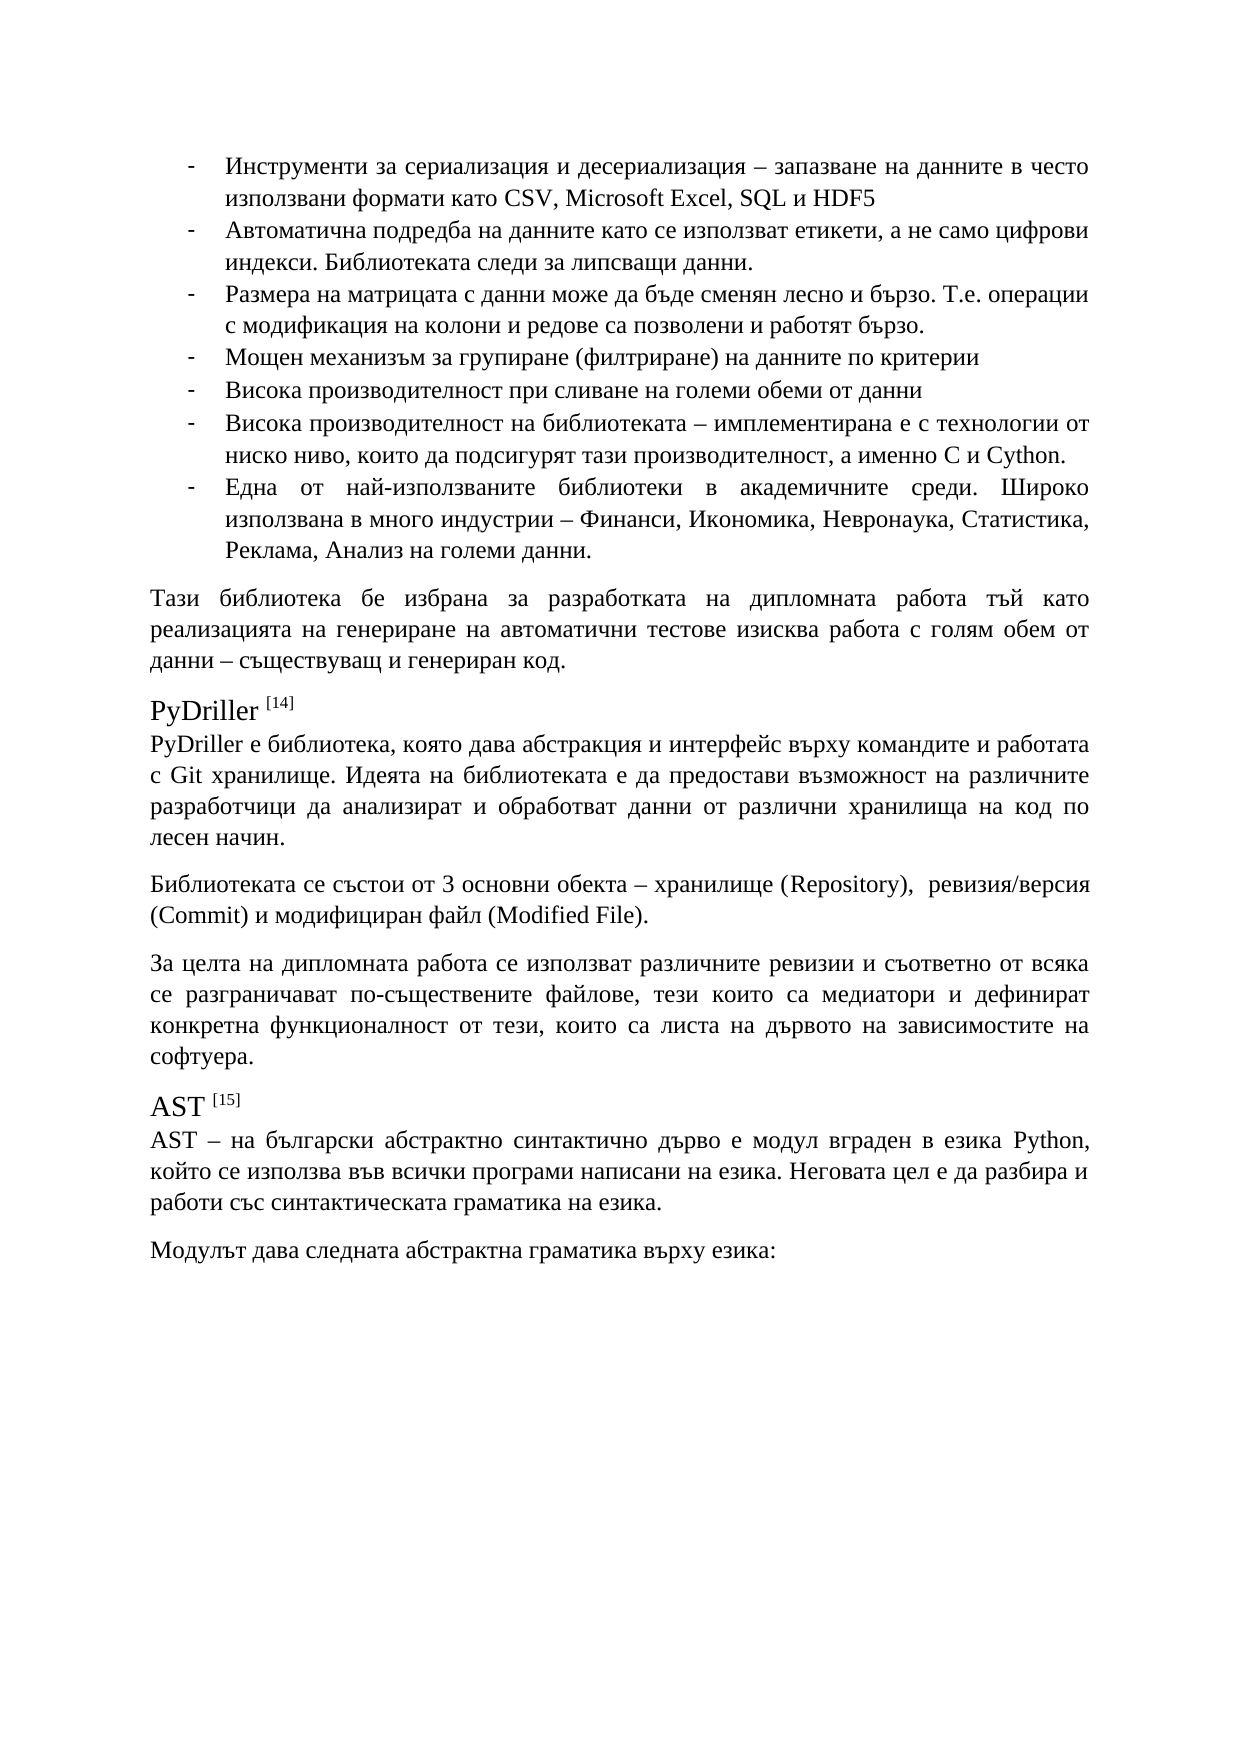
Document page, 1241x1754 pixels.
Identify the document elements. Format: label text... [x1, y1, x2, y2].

list Една от най-използваните библиотеки в академичните среди. Широко използвана в много индустрии – Финанси, Икономика, Невронаука, Статистика, Реклама, Анализ на големи данни. [187, 471, 1090, 564]
subtitle PyDriller [14] [150, 693, 1090, 726]
list Инструменти за сериализация и десериализация – запазване на данните в често използвани формати като CSV, Microsoft Excel, SQL и HDF5 [187, 150, 1090, 212]
text Модулът дава следната абстрактна граматика върху езика: [150, 1235, 1090, 1264]
text AST – на български абстрактно синтактично дърво е модул вграден в езика Python, който се използва във всички програми написани на езика. Неговата цел е да разбира и работи със синтактическата граматика на езика. [150, 1125, 1090, 1216]
subtitle AST [15] [150, 1089, 1090, 1123]
text За целта на дипломната работа се използват различните ревизии и съответно от всяка се разграничават по-съществените файлове, тези които са медиатори и дефинират конкретна функционалност от тези, които са листа на дървото на зависимостите на софтуера. [150, 948, 1090, 1070]
text Тази библиотека бе избрана за разработката на дипломната работа тъй като реализацията на генериране на автоматични тестове изисква работа с голям обем от данни – съществуващ и генериран код. [150, 583, 1090, 674]
text PyDriller е библиотека, която дава абстракция и интерфейс върху командите и работата с Git хранилище. Идеята на библиотеката е да предостави възможност на различните разработчици да анализират и обработват данни от различни хранилища на код по лесен начин. [150, 729, 1090, 851]
text Библиотеката се състои от 3 основни обекта – хранилище (Repository), ревизия/версия (Commit) и модифициран файл (Modified File). [150, 869, 1090, 929]
list Висока производителност при сливане на големи обеми от данни [187, 374, 1090, 405]
list Висока производителност на библиотеката – имплементирана е с технологии от ниско ниво, които да подсигурят тази производителност, а именно C и Cython. [187, 407, 1090, 469]
list Размера на матрицата с данни може да бъде сменян лесно и бързо. Т.е. операции с модификация на колони и редове са позволени и работят бързо. [187, 278, 1090, 339]
list Автоматична подредба на данните като се използват етикети, а не само цифрови индекси. Библиотеката следи за липсващи данни. [187, 214, 1090, 275]
list Мощен механизъм за групиране (филтриране) на данните по критерии [187, 342, 1090, 372]
